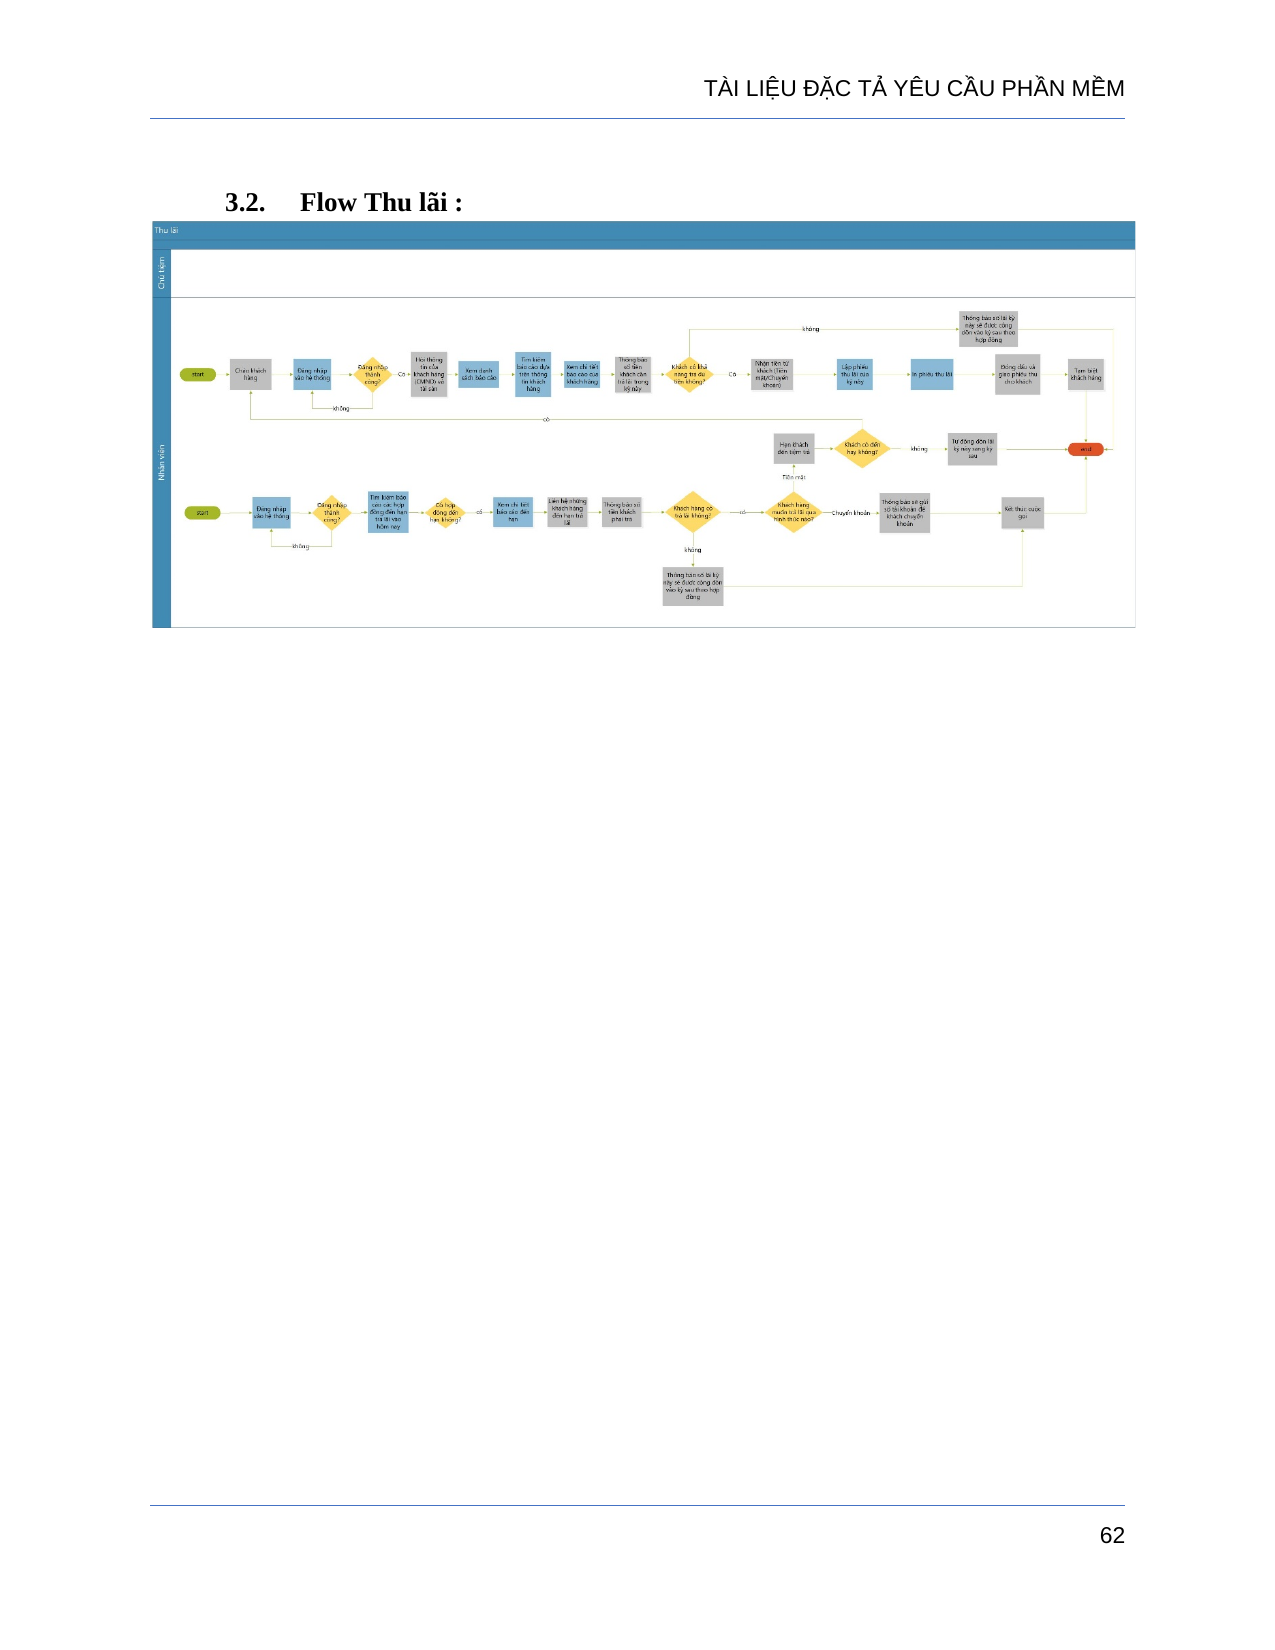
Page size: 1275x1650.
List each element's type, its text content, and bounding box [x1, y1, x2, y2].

list Flow Thu lãi : [225, 186, 1125, 217]
picture [150, 221, 1136, 628]
